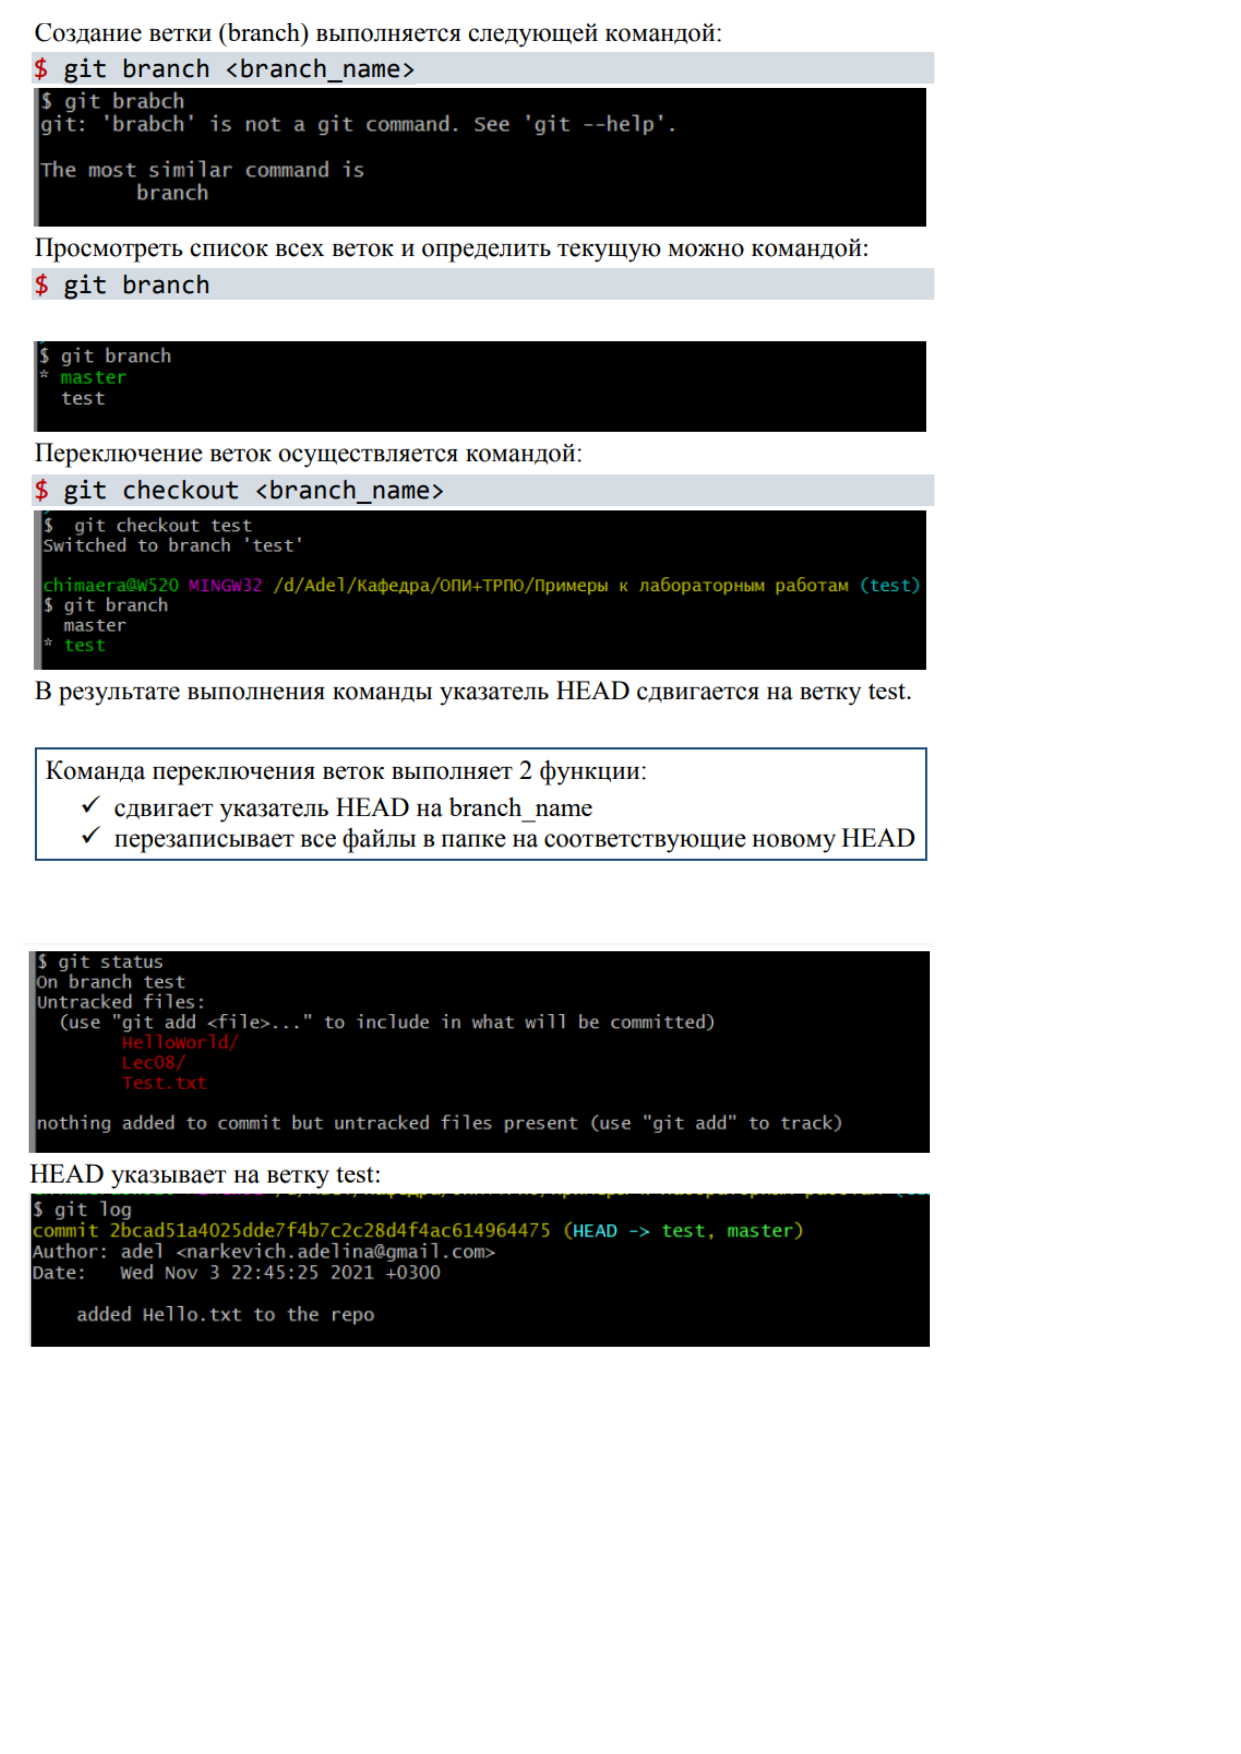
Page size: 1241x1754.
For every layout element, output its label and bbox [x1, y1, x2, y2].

picture [23, 943, 933, 1358]
picture [23, 23, 935, 870]
